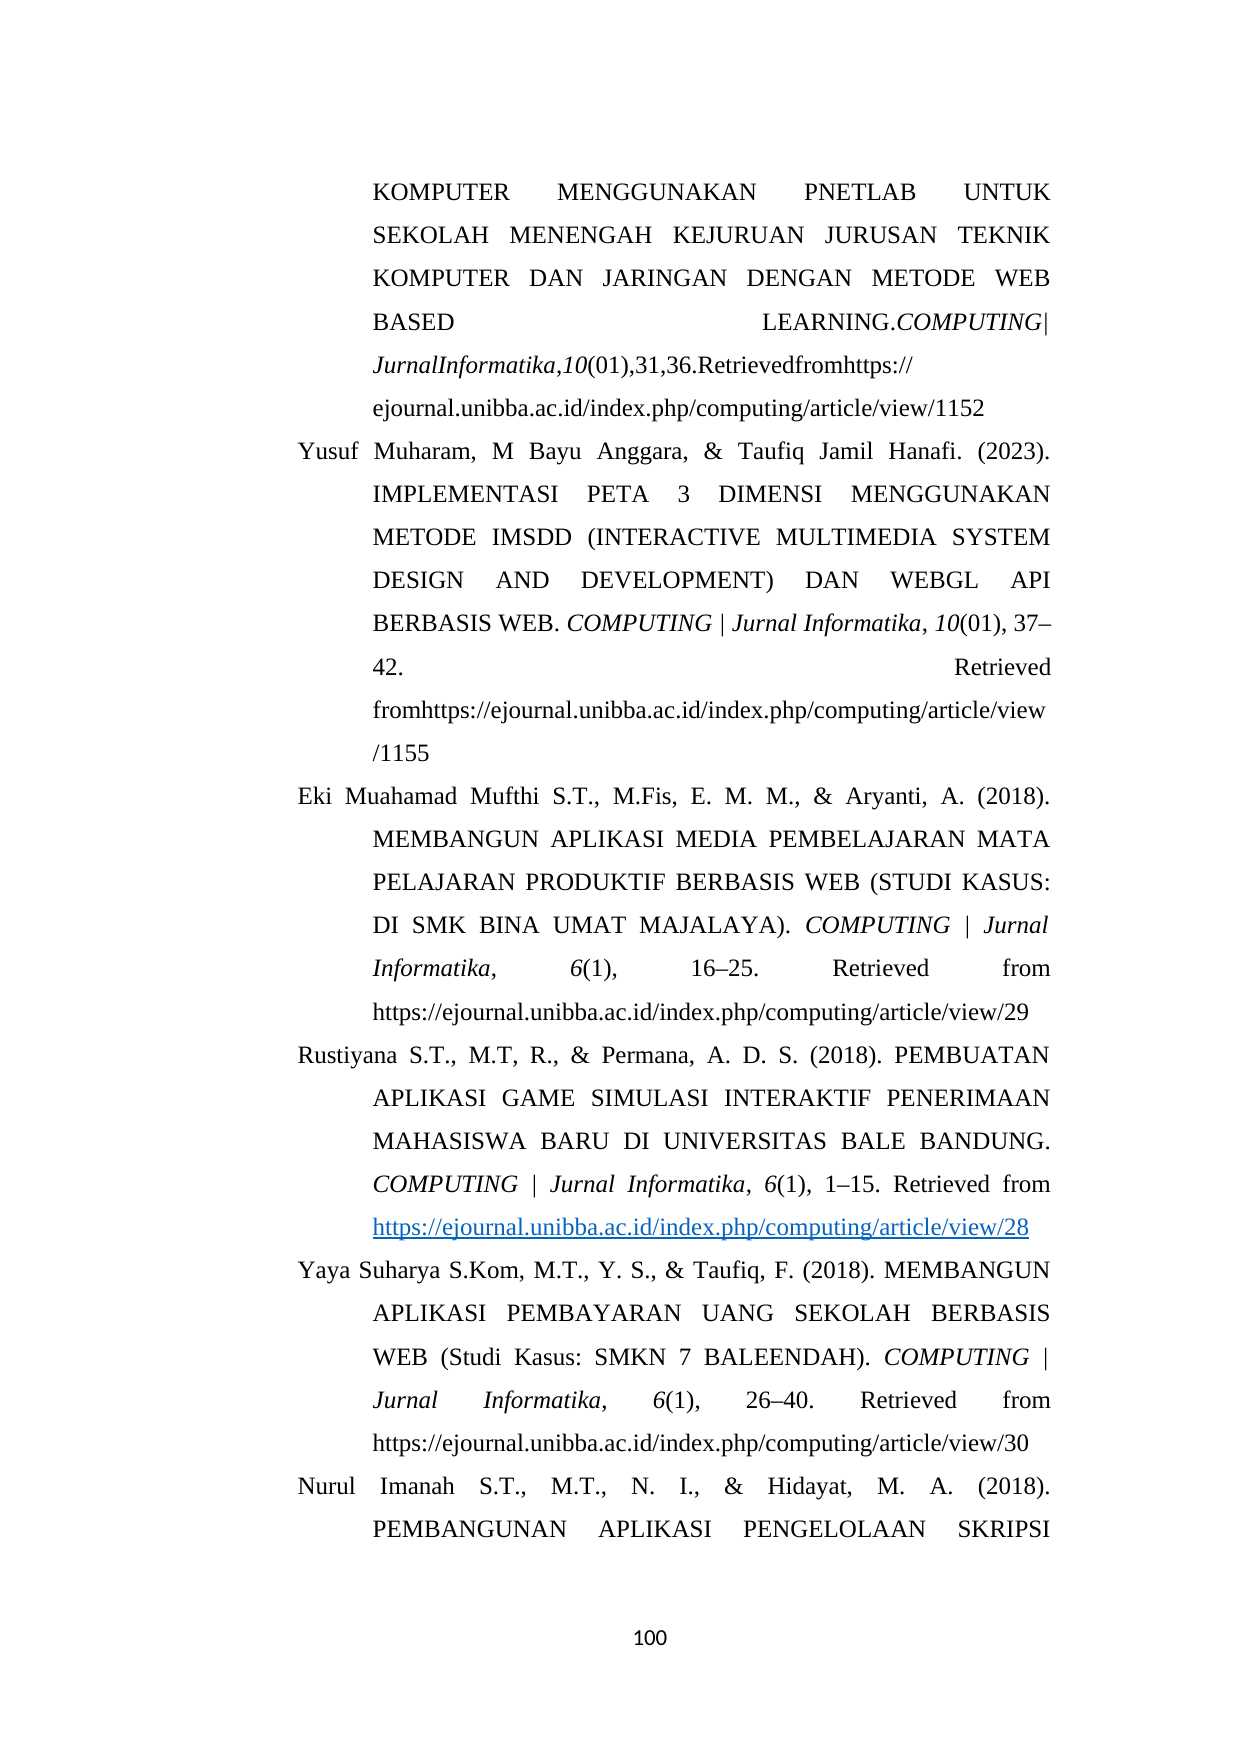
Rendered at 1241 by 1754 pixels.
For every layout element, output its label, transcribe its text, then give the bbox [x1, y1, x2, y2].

text Yaya Suharya S.Kom, M.T., Y. S., & Taufiq, F. (2018). MEMBANGUN APLIKASI PEMBAYARAN UANG SEKOLAH BERBASIS WEB (Studi Kasus: SMKN 7 BALEENDAH). COMPUTING | Jurnal Informatika, 6(1), 26–40. Retrieved from https://ejournal.unibba.ac.id/index.php/computing/article/view/30 [297, 1255, 1051, 1457]
text Yusuf Muharam, M Bayu Anggara, & Taufiq Jamil Hanafi. (2023). IMPLEMENTASI PETA 3 DIMENSI MENGGUNAKAN METODE IMSDD (INTERACTIVE MULTIMEDIA SYSTEM DESIGN AND DEVELOPMENT) DAN WEBGL API BERBASIS WEB. COMPUTING | Jurnal Informatika, 10(01), 37–42. Retrieved fromhttps://ejournal.unibba.ac.id/index.php/computing/article/view/1155 [297, 436, 1051, 767]
text Rustiyana S.T., M.T, R., & Permana, A. D. S. (2018). PEMBUATAN APLIKASI GAME SIMULASI INTERAKTIF PENERIMAAN MAHASISWA BARU DI UNIVERSITAS BALE BANDUNG. COMPUTING | Jurnal Informatika, 6(1), 1–15. Retrieved from https://ejournal.unibba.ac.id/index.php/computing/article/view/28 [297, 1040, 1051, 1241]
text Eki Muahamad Mufthi S.T., M.Fis, E. M. M., & Aryanti, A. (2018). MEMBANGUN APLIKASI MEDIA PEMBELAJARAN MATA PELAJARAN PRODUKTIF BERBASIS WEB (STUDI KASUS: DI SMK BINA UMAT MAJALAYA). COMPUTING | Jurnal Informatika, 6(1), 16–25. Retrieved from https://ejournal.unibba.ac.id/index.php/computing/article/view/29 [297, 781, 1051, 1025]
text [297, 1471, 1051, 1543]
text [297, 177, 1051, 422]
